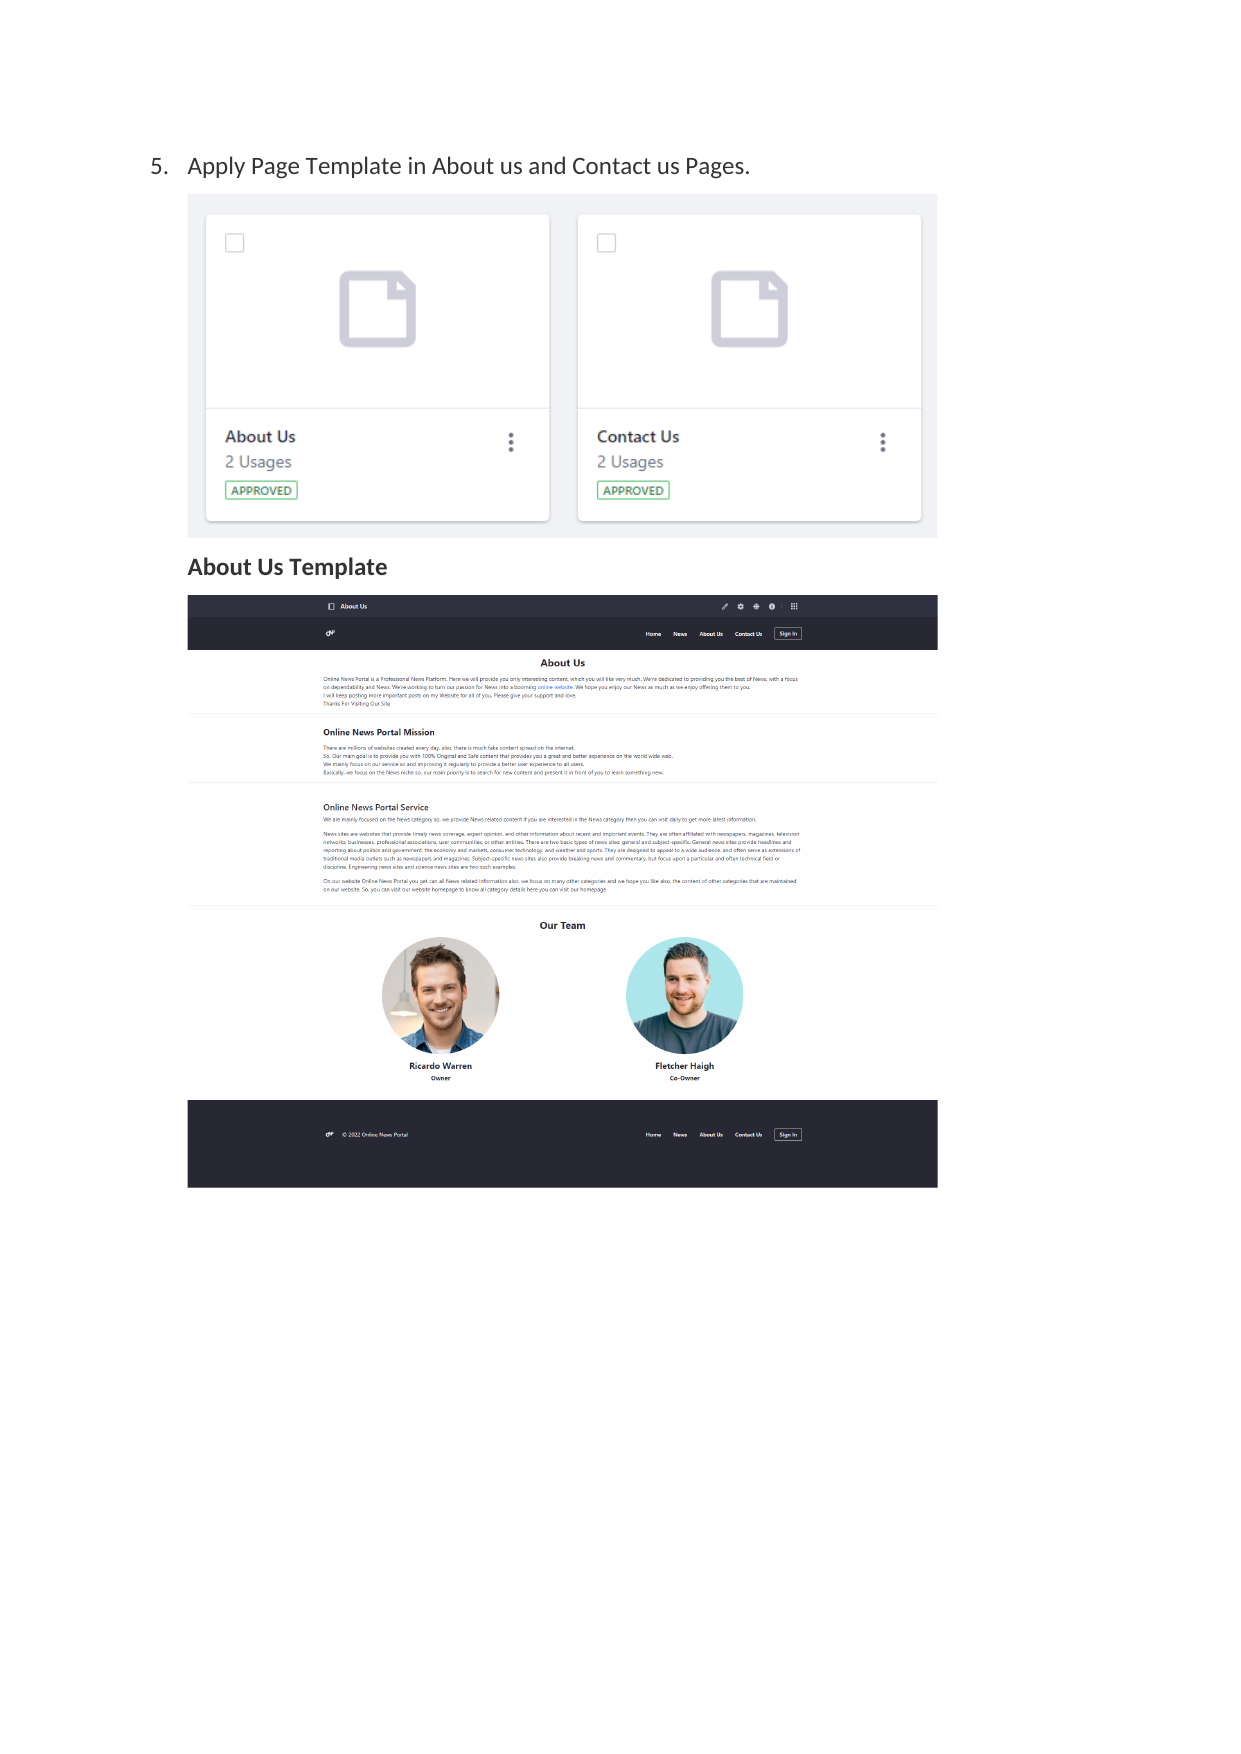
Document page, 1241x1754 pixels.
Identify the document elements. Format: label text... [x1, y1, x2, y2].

picture [187, 595, 938, 1188]
picture [187, 194, 938, 538]
